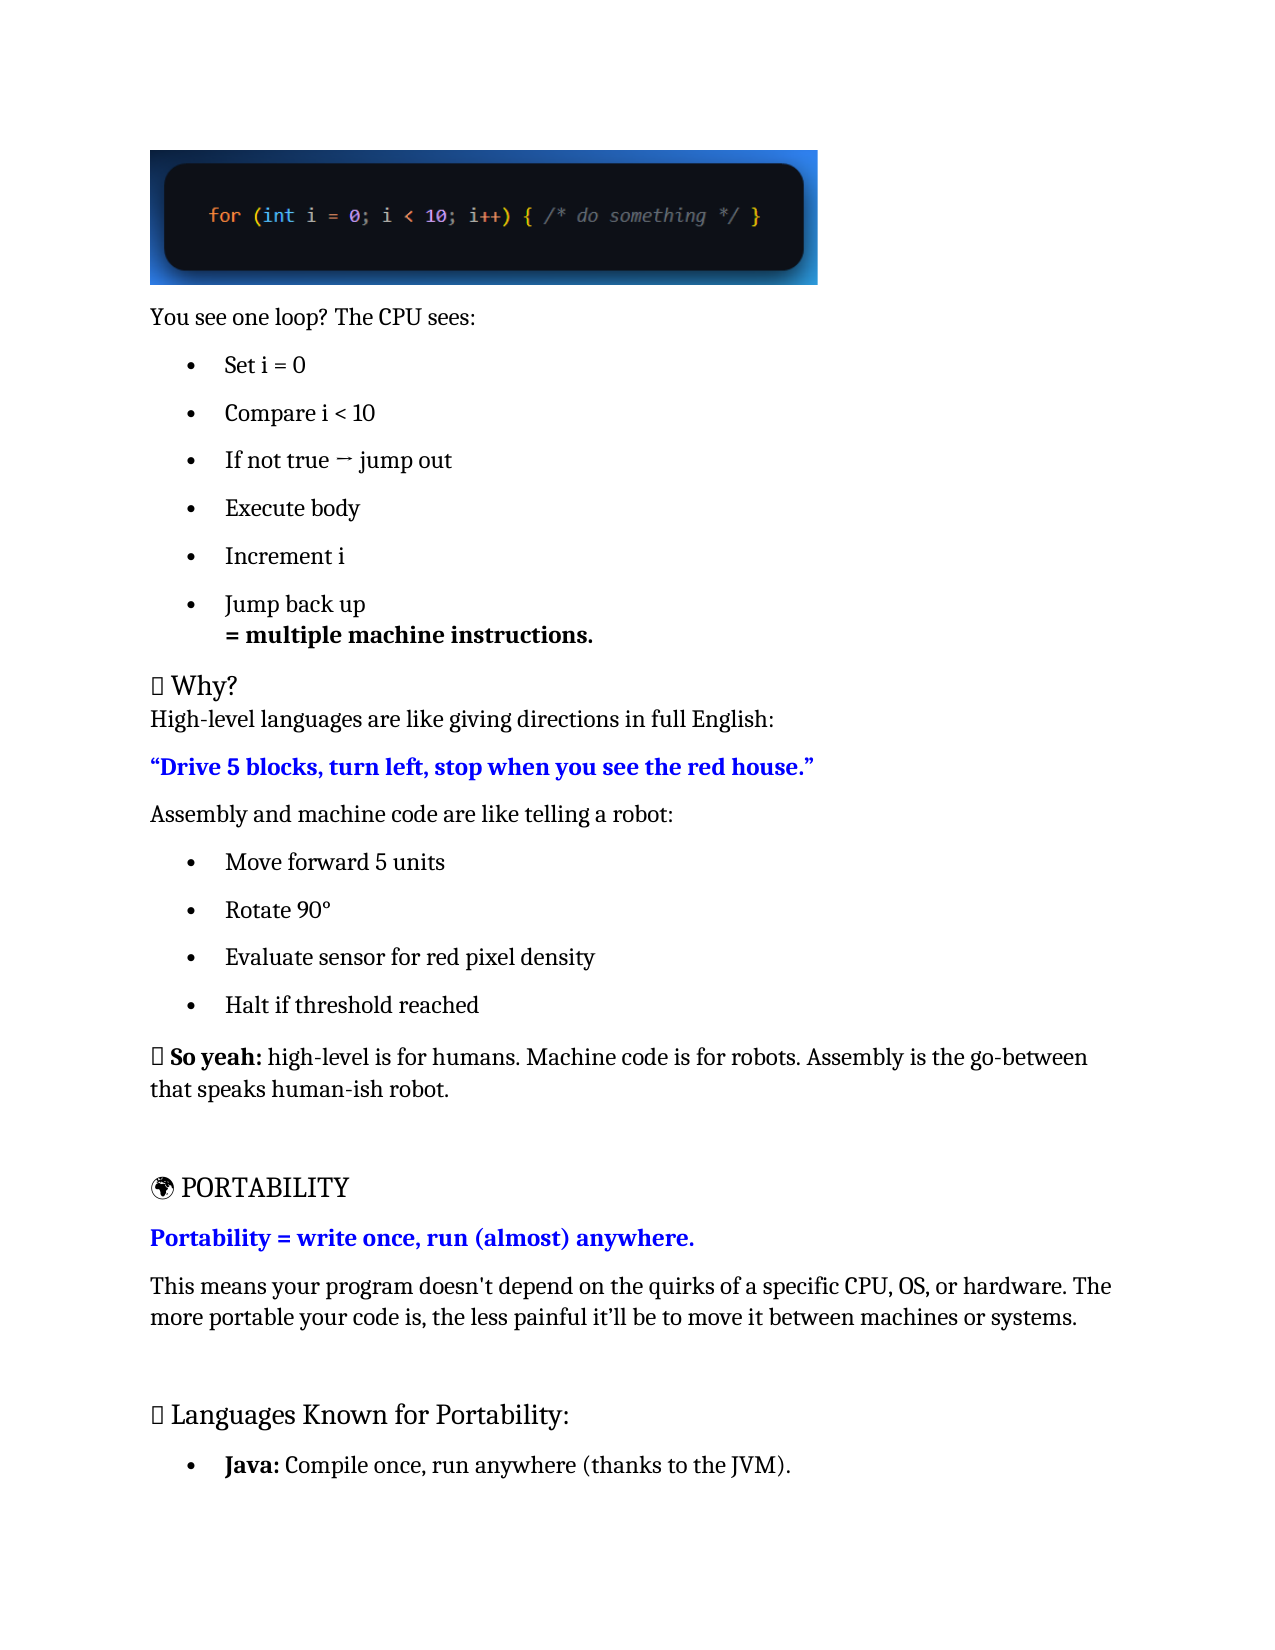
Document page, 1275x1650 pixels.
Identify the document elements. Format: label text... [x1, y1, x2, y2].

text 🧩 Why? High-level languages are like giving directions in full English: [150, 668, 1125, 733]
text Portability = write once, run (almost) anywhere. [150, 1224, 1125, 1253]
list Rotate 90° [187, 896, 1125, 924]
text You see one loop? The CPU sees: [150, 303, 1125, 332]
list Execute body [187, 494, 1125, 523]
text 📌 So yeah: high-level is for humans. Machine code is for robots. Assembly is the go-between that speaks human-ish robot. [150, 1039, 1125, 1104]
list Compare i < 10 [187, 399, 1125, 427]
picture [150, 150, 818, 285]
text Assembly and machine code are like telling a robot: [150, 800, 1125, 829]
list Move forward 5 units [187, 848, 1125, 877]
text This means your program doesn't depend on the quirks of a specific CPU, OS, or hardware. The more portable your code is, the less painful it’ll be to move it between machines or systems. [150, 1272, 1125, 1331]
text 🌍 PORTABILITY [150, 1170, 1125, 1204]
list Java: Compile once, run anywhere (thanks to the JVM). [187, 1451, 1125, 1480]
text “Drive 5 blocks, turn left, stop when you see the red house.” [150, 752, 1125, 781]
list Set i = 0 [187, 351, 1125, 380]
list Halt if threshold reached [187, 991, 1125, 1020]
list Jump back up = multiple machine instructions. [187, 589, 1125, 649]
text 🚀 Languages Known for Portability: [150, 1398, 1125, 1432]
list Increment i [187, 542, 1125, 571]
list If not true → jump out [187, 446, 1125, 475]
list Evaluate sensor for red pixel density [187, 943, 1125, 972]
